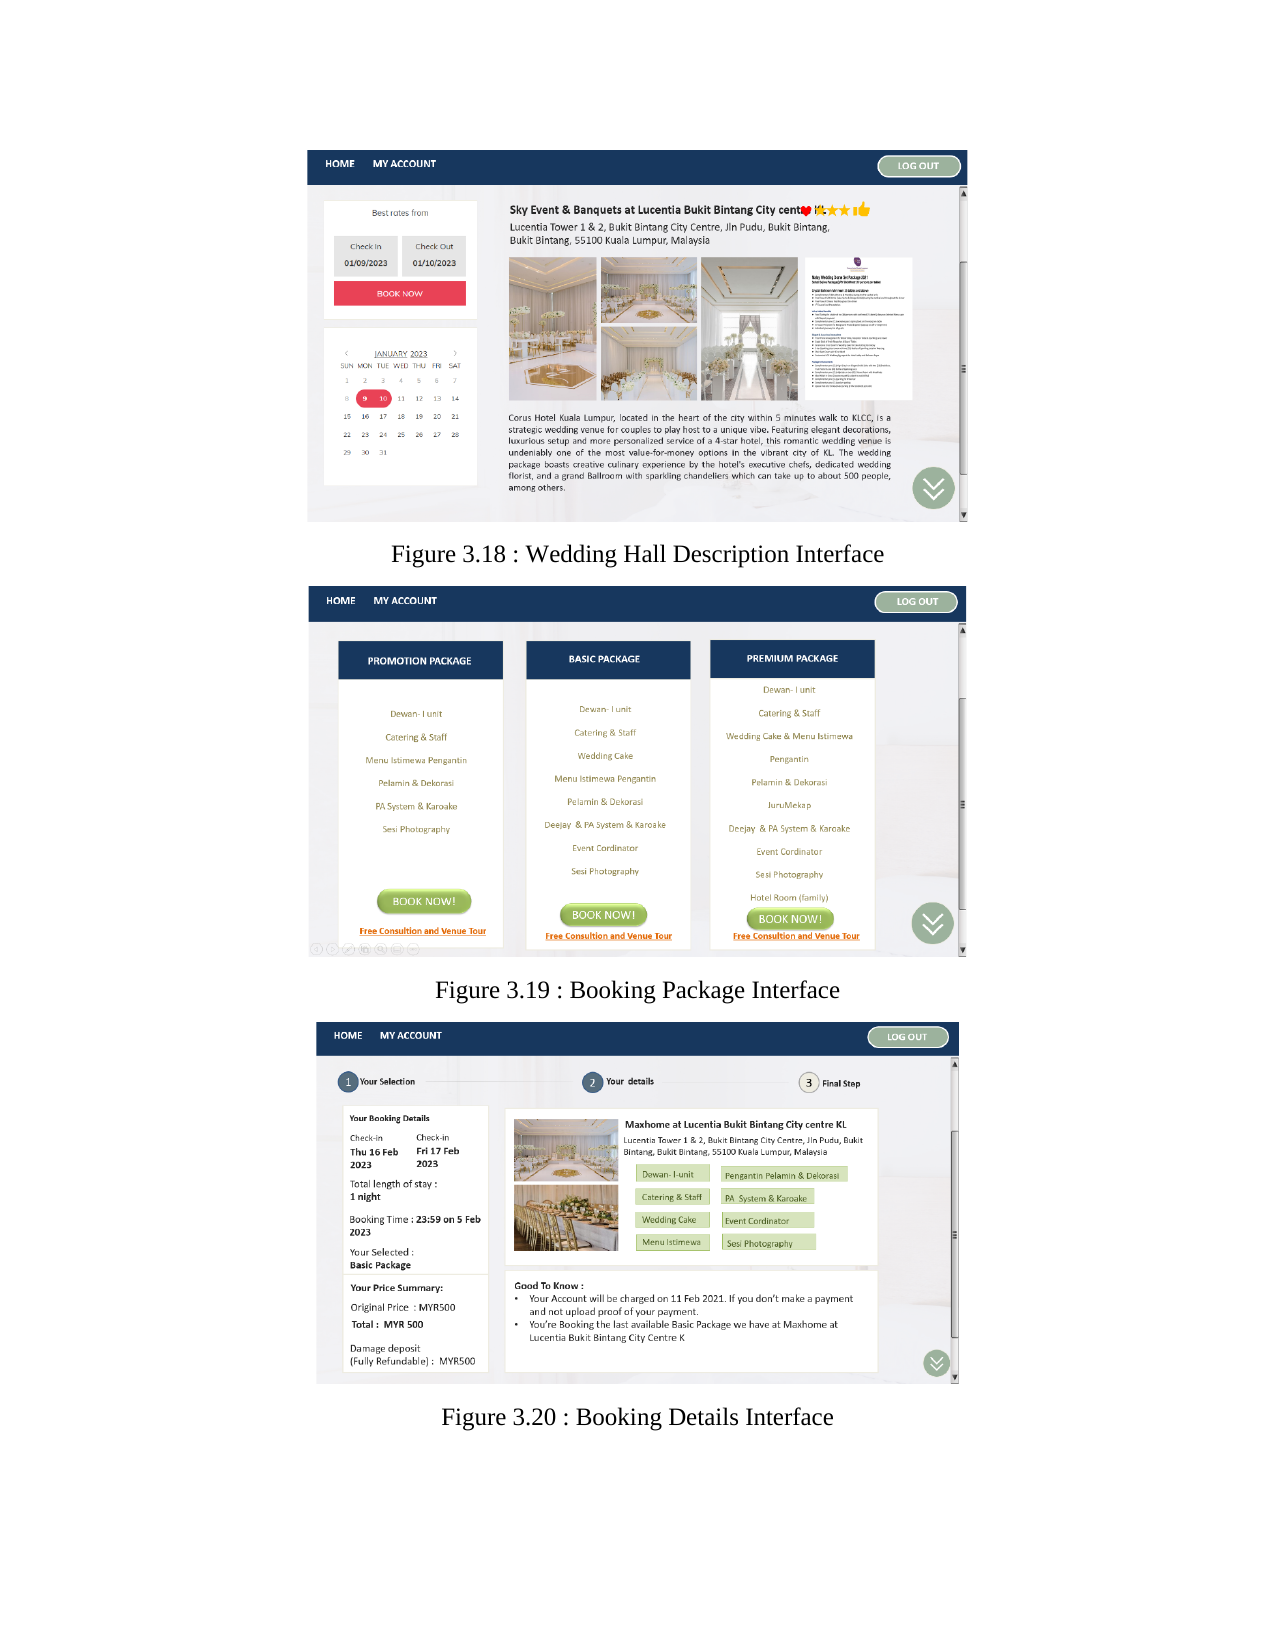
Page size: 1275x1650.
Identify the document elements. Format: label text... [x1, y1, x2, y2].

text Figure 3.20 : Booking Details Interface [150, 1402, 1125, 1430]
picture [307, 150, 968, 522]
text Figure 3.18 : Wedding Hall Description Interface [150, 539, 1125, 568]
picture [316, 1022, 959, 1384]
text Figure 3.19 : Booking Package Interface [150, 975, 1125, 1004]
picture [308, 586, 967, 957]
